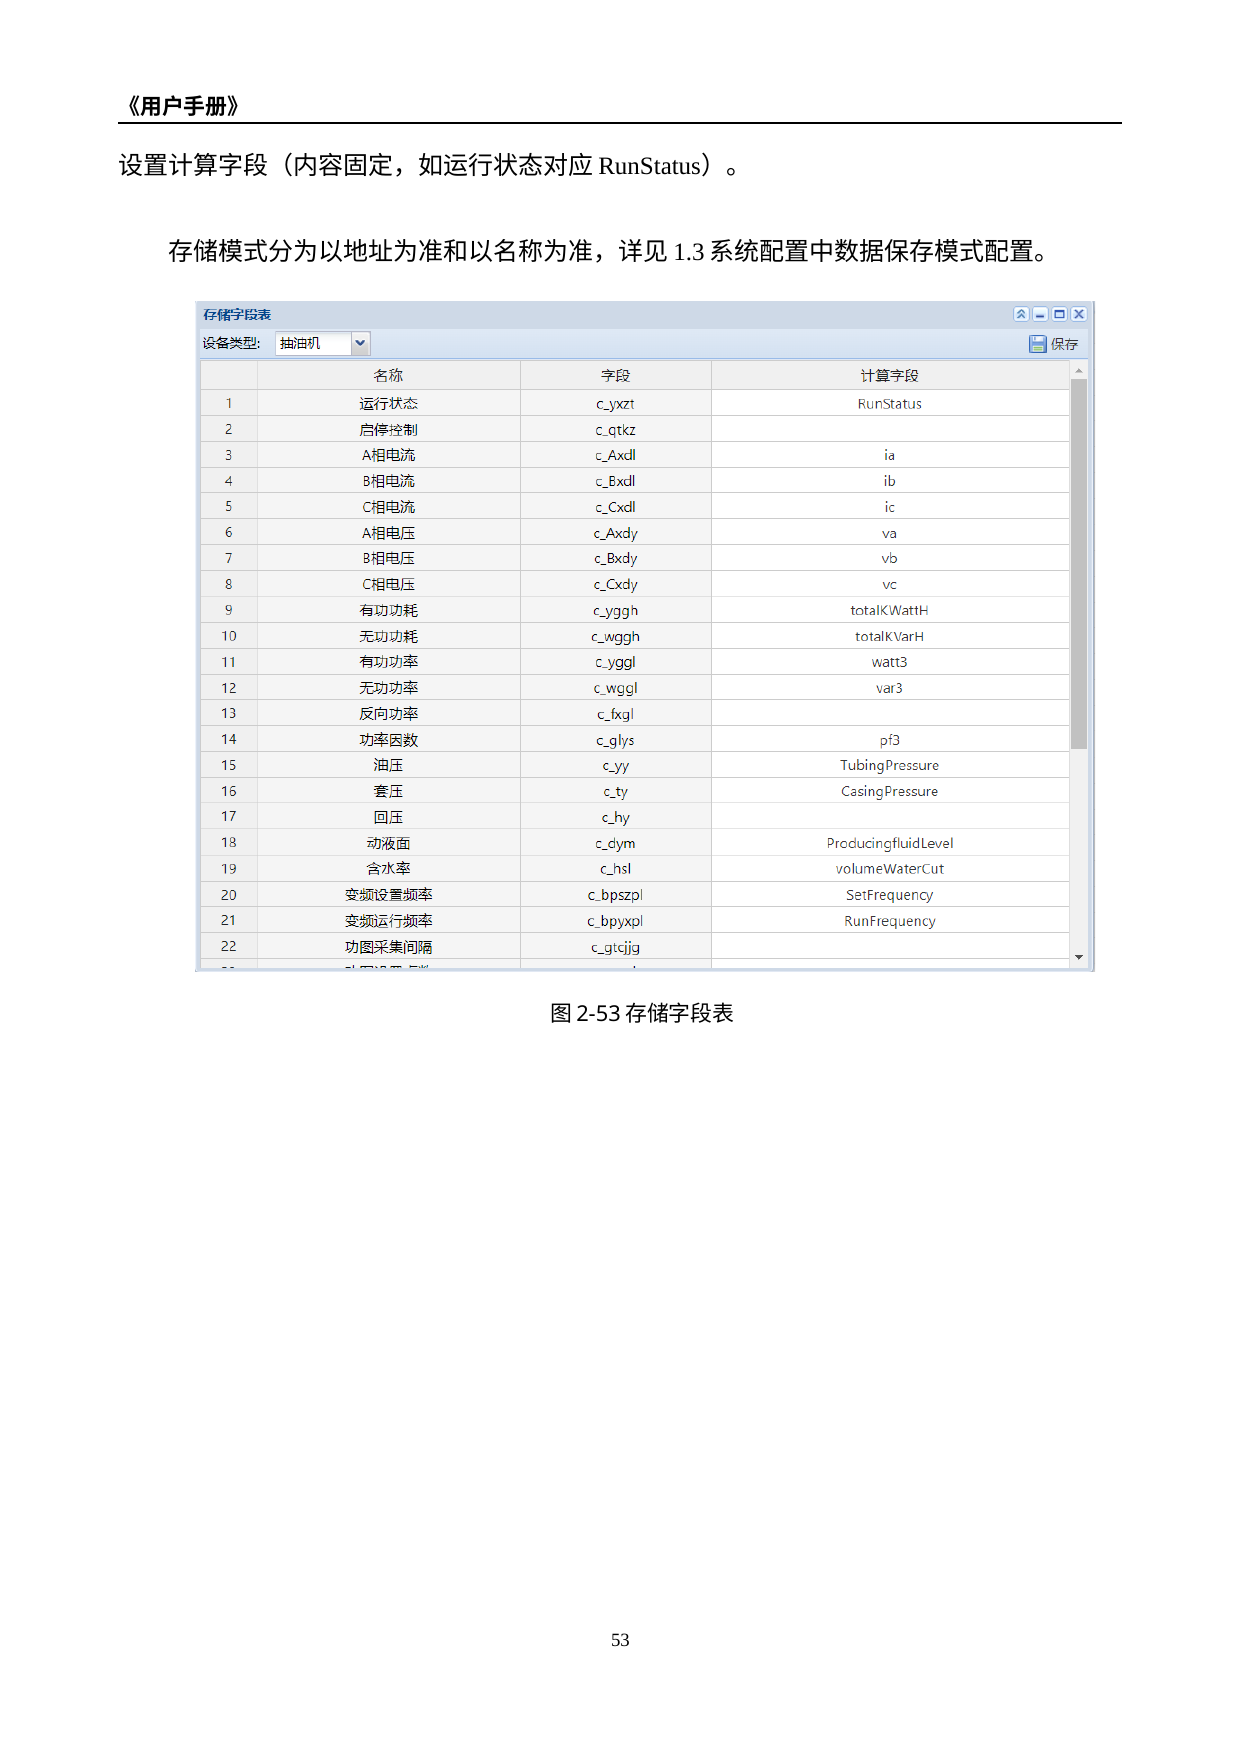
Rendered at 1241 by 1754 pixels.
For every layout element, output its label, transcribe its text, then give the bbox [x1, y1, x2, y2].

picture [195, 301, 1096, 972]
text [118, 129, 1122, 197]
text 图2-53存储字段表 [118, 995, 1122, 1029]
text 存储模式分为以地址为准和以名称为准，详见1.3系统配置中数据保存模式配置。 [118, 215, 1122, 283]
